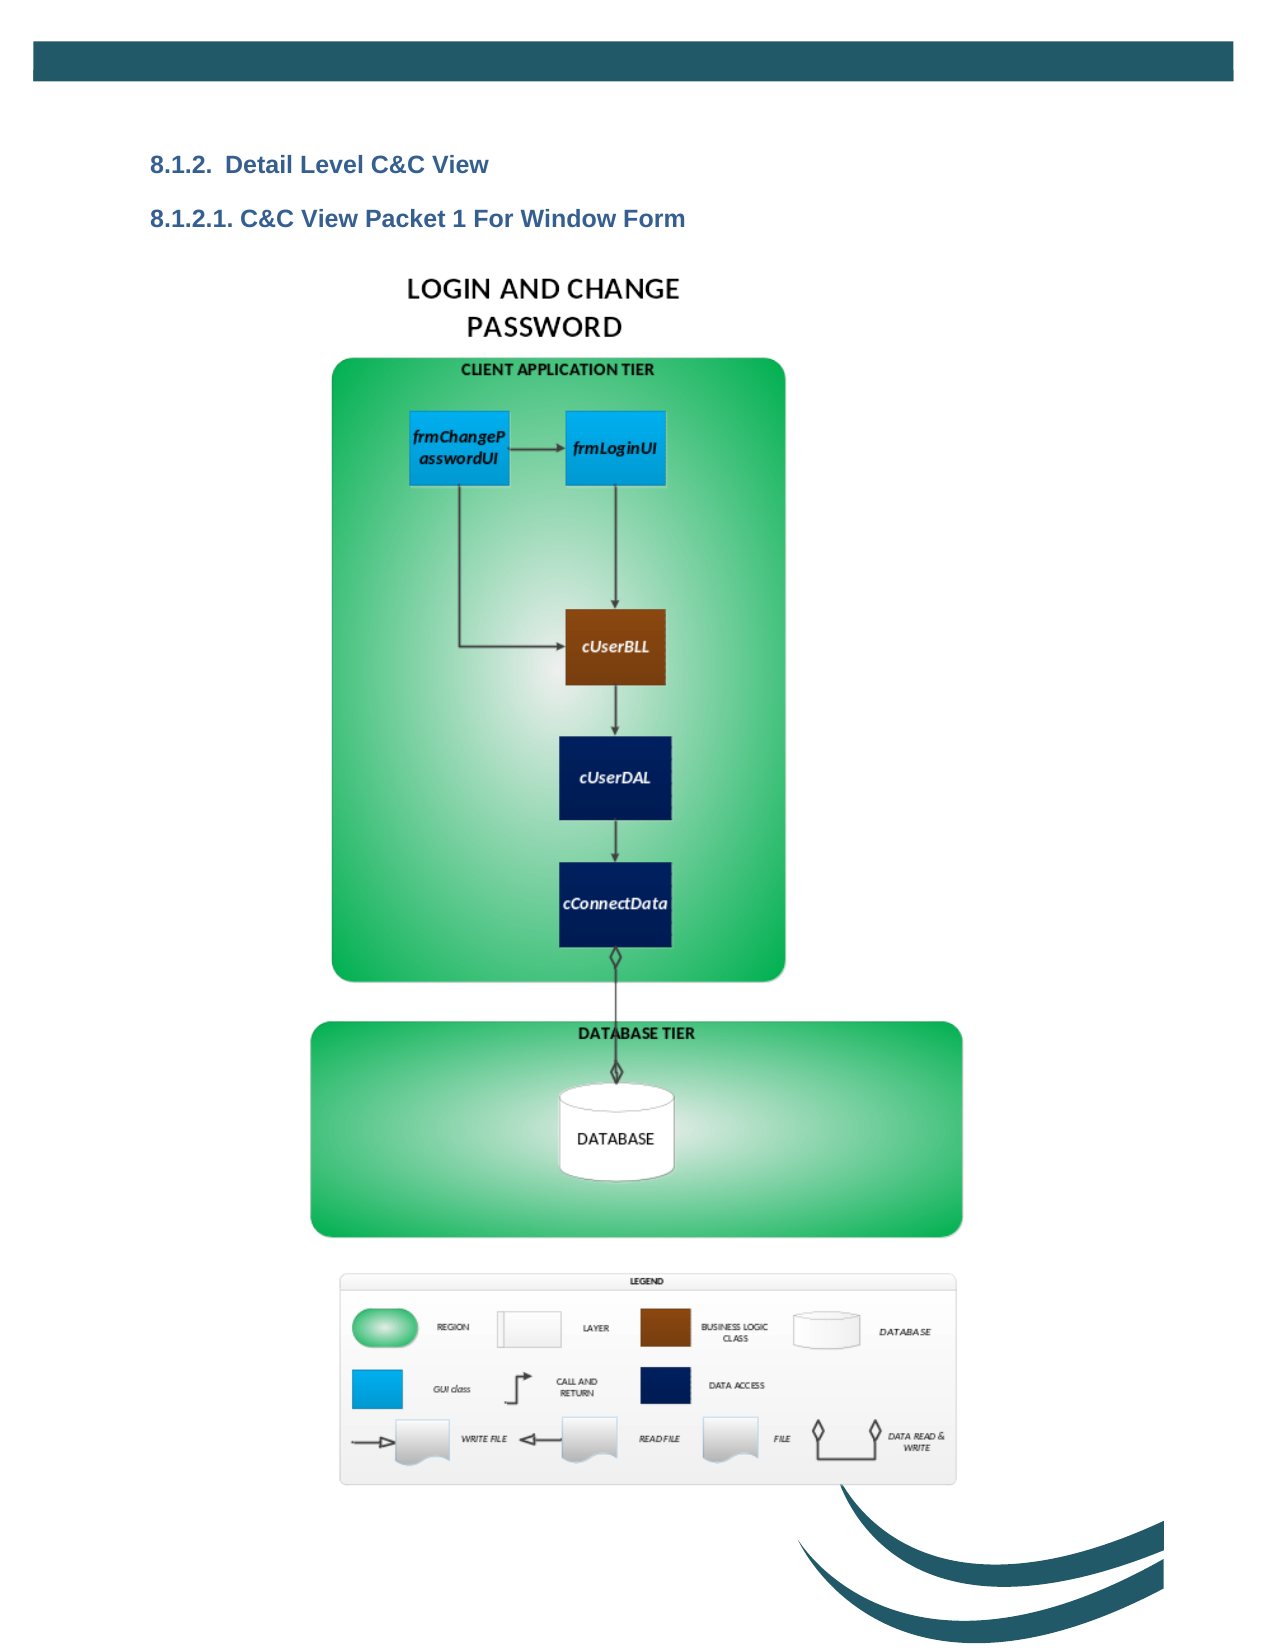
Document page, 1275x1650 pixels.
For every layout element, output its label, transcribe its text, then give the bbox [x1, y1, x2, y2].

subtitle C&C View Packet 1 For Window Form [150, 204, 1125, 232]
subtitle Detail Level C&C View [150, 150, 1125, 179]
